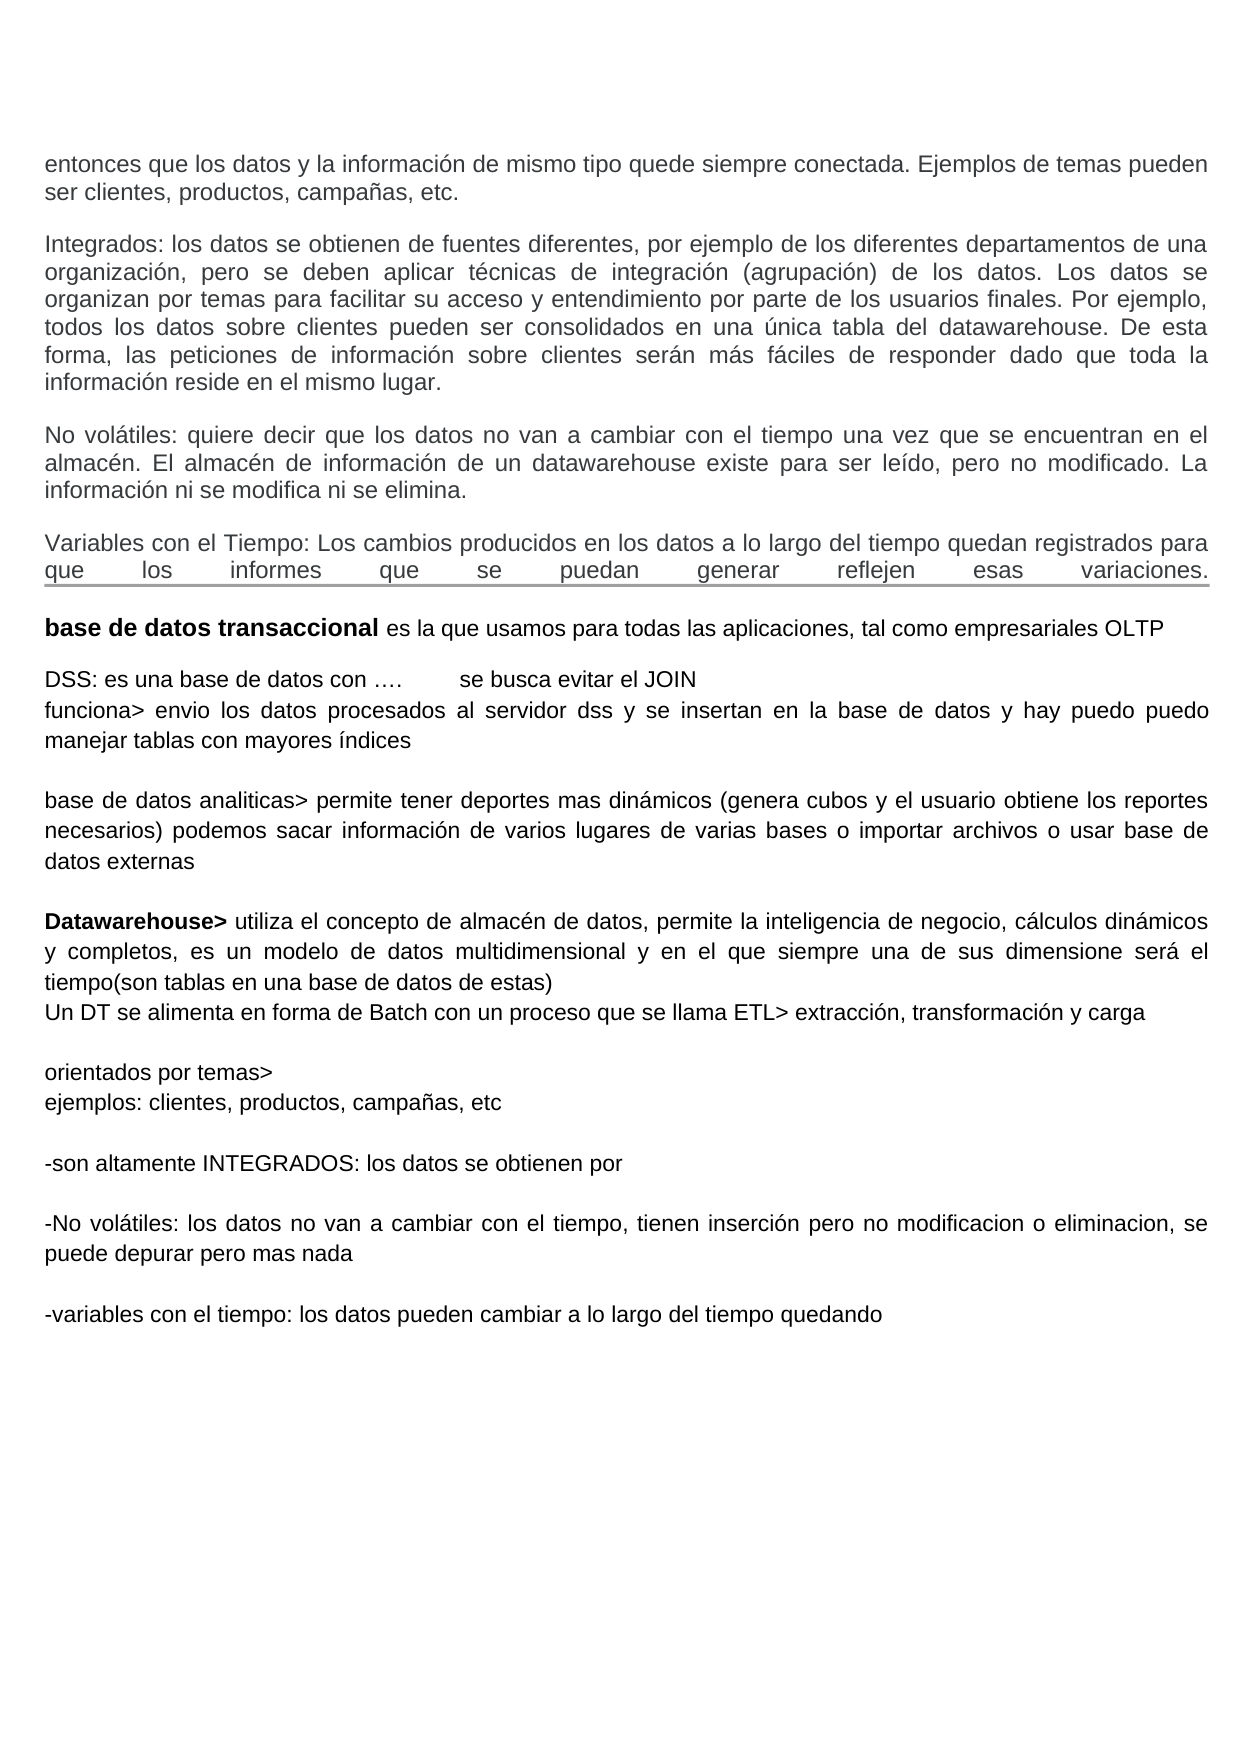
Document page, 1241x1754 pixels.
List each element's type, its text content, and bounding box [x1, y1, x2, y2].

text -son altamente INTEGRADOS: los datos se obtienen por [44, 1150, 1210, 1176]
text Un DT se alimenta en forma de Batch con un proceso que se llama ETL> extracción, transformación y carga [44, 999, 1210, 1025]
text Datawarehouse> utiliza el concepto de almacén de datos, permite la inteligencia de negocio, cálculos dinámicos y completos, es un modelo de datos multidimensional y en el que siempre una de sus dimensione será el tiempo(son tablas en una base de datos de estas) [44, 908, 1210, 995]
text No volátiles: quiere decir que los datos no van a cambiar con el tiempo una vez que se encuentran en el almacén. El almacén de información de un datawarehouse existe para ser leído, pero no modificado. La información ni se modifica ni se elimina. [44, 421, 1210, 504]
text -variables con el tiempo: los datos pueden cambiar a lo largo del tiempo quedando [44, 1301, 1210, 1327]
text base de datos analiticas> permite tener deportes mas dinámicos (genera cubos y el usuario obtiene los reportes necesarios) podemos sacar información de varios lugares de varias bases o importar archivos o usar base de datos externas [44, 787, 1210, 874]
text Variables con el Tiempo: Los cambios producidos en los datos a lo largo del tiempo quedan registrados para que los informes que se puedan generar reflejen esas variaciones. base de datos transaccional es la que usamos para todas las aplicaciones, tal como empresariales OLTP [44, 587, 1210, 641]
text ejemplos: clientes, productos, campañas, etc [44, 1089, 1210, 1116]
text -No volátiles: los datos no van a cambiar con el tiempo, tienen inserción pero no modificacion o eliminacion, se puede depurar pero mas nada [44, 1210, 1210, 1267]
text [44, 150, 1210, 205]
text Integrados: los datos se obtienen de fuentes diferentes, por ejemplo de los diferentes departamentos de una organización, pero se deben aplicar técnicas de integración (agrupación) de los datos. Los datos se organizan por temas para facilitar su acceso y entendimiento por parte de los usuarios finales. Por ejemplo, todos los datos sobre clientes pueden ser consolidados en una única tabla del datawarehouse. De esta forma, las peticiones de información sobre clientes serán más fáciles de responder dado que toda la información reside en el mismo lugar. [44, 230, 1210, 396]
text orientados por temas> [44, 1059, 1210, 1085]
text DSS: es una base de datos con …. se busca evitar el JOIN [44, 666, 1210, 693]
text funciona> envio los datos procesados al servidor dss y se insertan en la base de datos y hay puedo puedo manejar tablas con mayores índices [44, 697, 1210, 753]
text Variables con el Tiempo: Los cambios producidos en los datos a lo largo del tiempo quedan registrados para que los informes que se puedan generar reflejen esas variaciones. base de datos transaccional es la que usamos para todas las aplicaciones, tal como empresariales OLTP [44, 529, 1210, 583]
